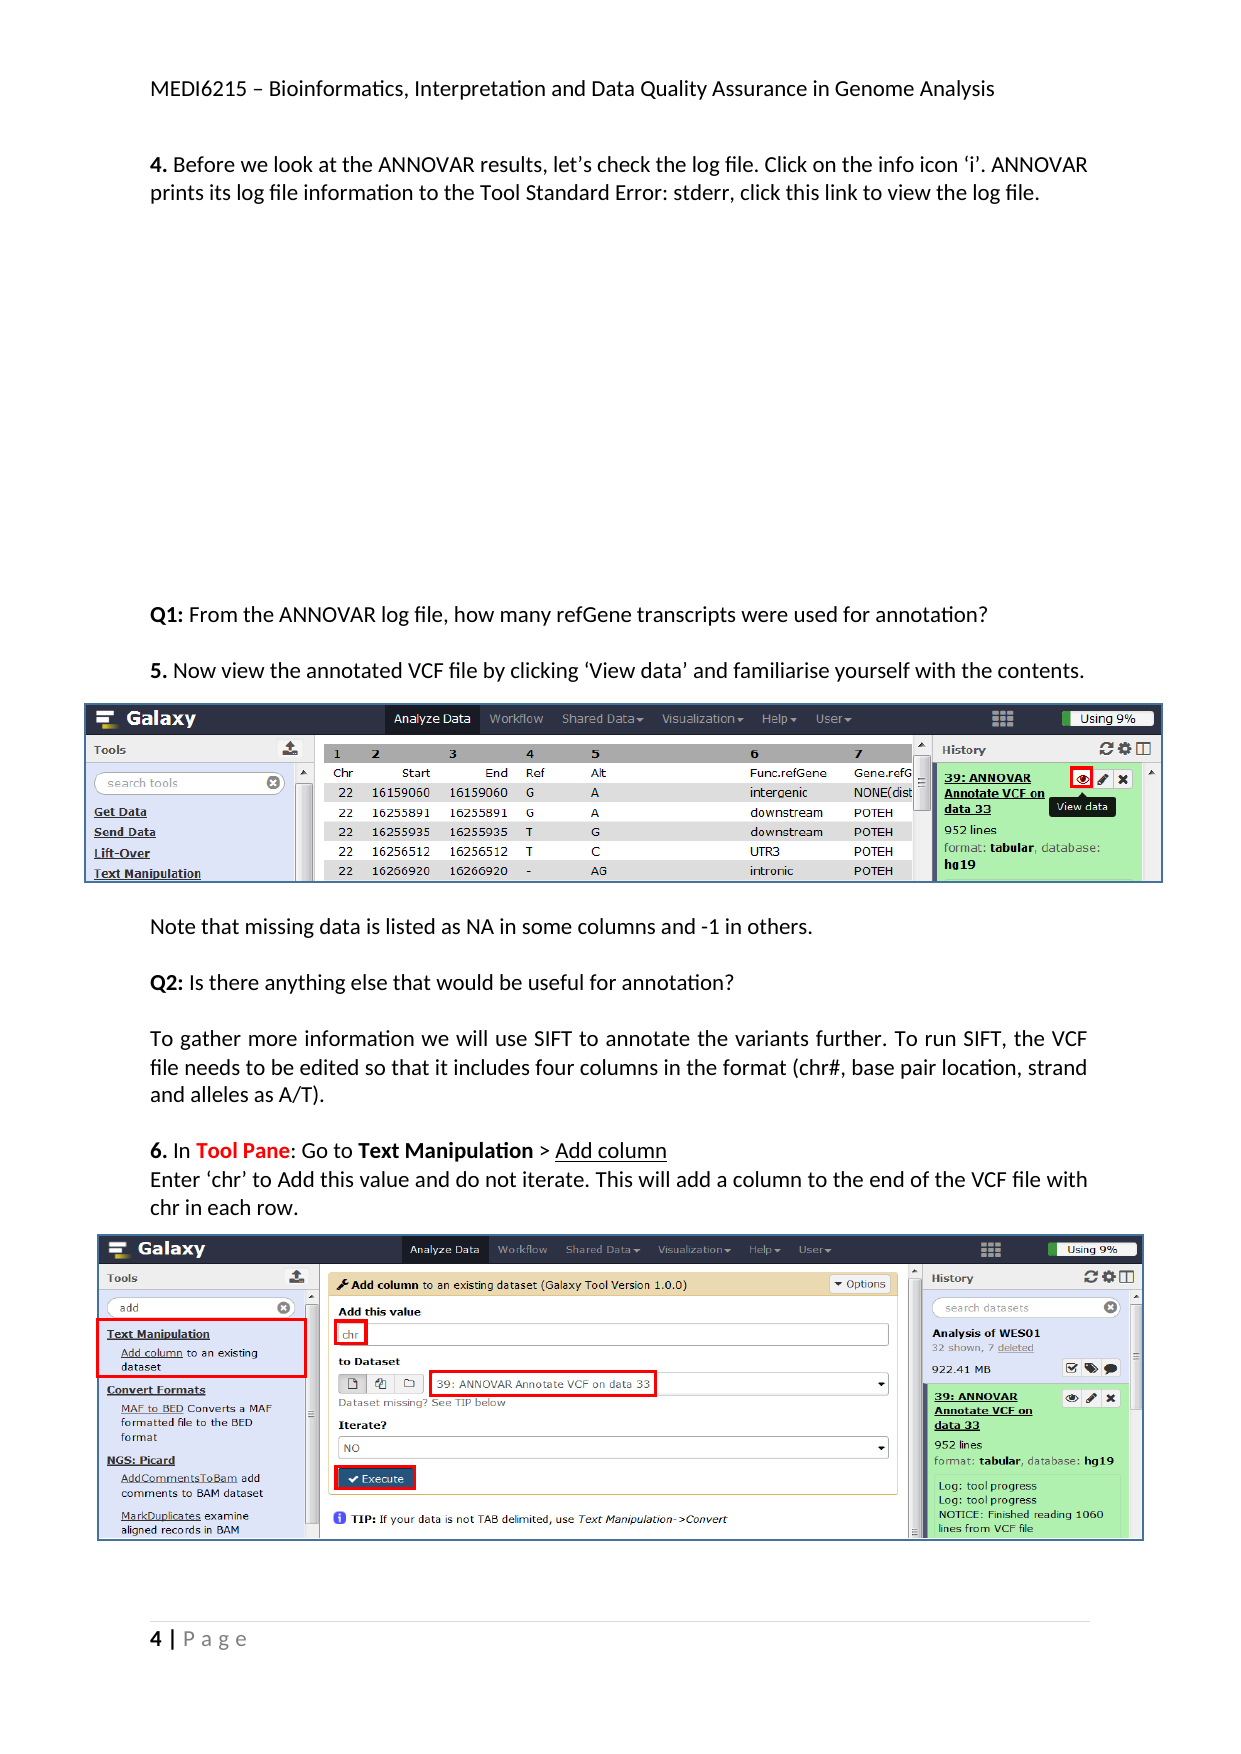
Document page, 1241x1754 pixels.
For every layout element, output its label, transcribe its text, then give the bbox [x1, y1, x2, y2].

text 6. In Tool Pane: Go to Text Manipulation > Add column [150, 1137, 1090, 1165]
text Q2: Is there anything else that would be useful for annotation? [150, 968, 1090, 997]
picture [99, 1321, 304, 1375]
text Q1: From the ANNOVAR log file, how many refGene transcripts were used for annotation? [150, 600, 1090, 628]
text To gather more information we will use SIFT to annotate the variants further. To run SIFT, the VCF file needs to be edited so that it includes four columns in the format (chr#, base pair location, strand and alleles as A/T). [150, 1024, 1090, 1109]
text Enter ‘chr’ to Add this value and do not iterate. This will add a column to the end of the VCF file with chr in each row. [150, 1165, 1090, 1221]
picture [99, 1236, 1142, 1538]
text 4. Before we look at the ANNOVAR results, let’s check the log file. Click on the info icon ‘i’. ANNOVAR prints its log file information to the Tool Standard Error: stderr, click this link to view the log file. [150, 150, 1090, 206]
picture [86, 705, 1161, 881]
text Note that missing data is listed as NA in some columns and -1 in others. [150, 912, 1090, 941]
text 5. Now view the annotated VCF file by clicking ‘View data’ and familiarise yourself with the contents. [150, 656, 1090, 684]
